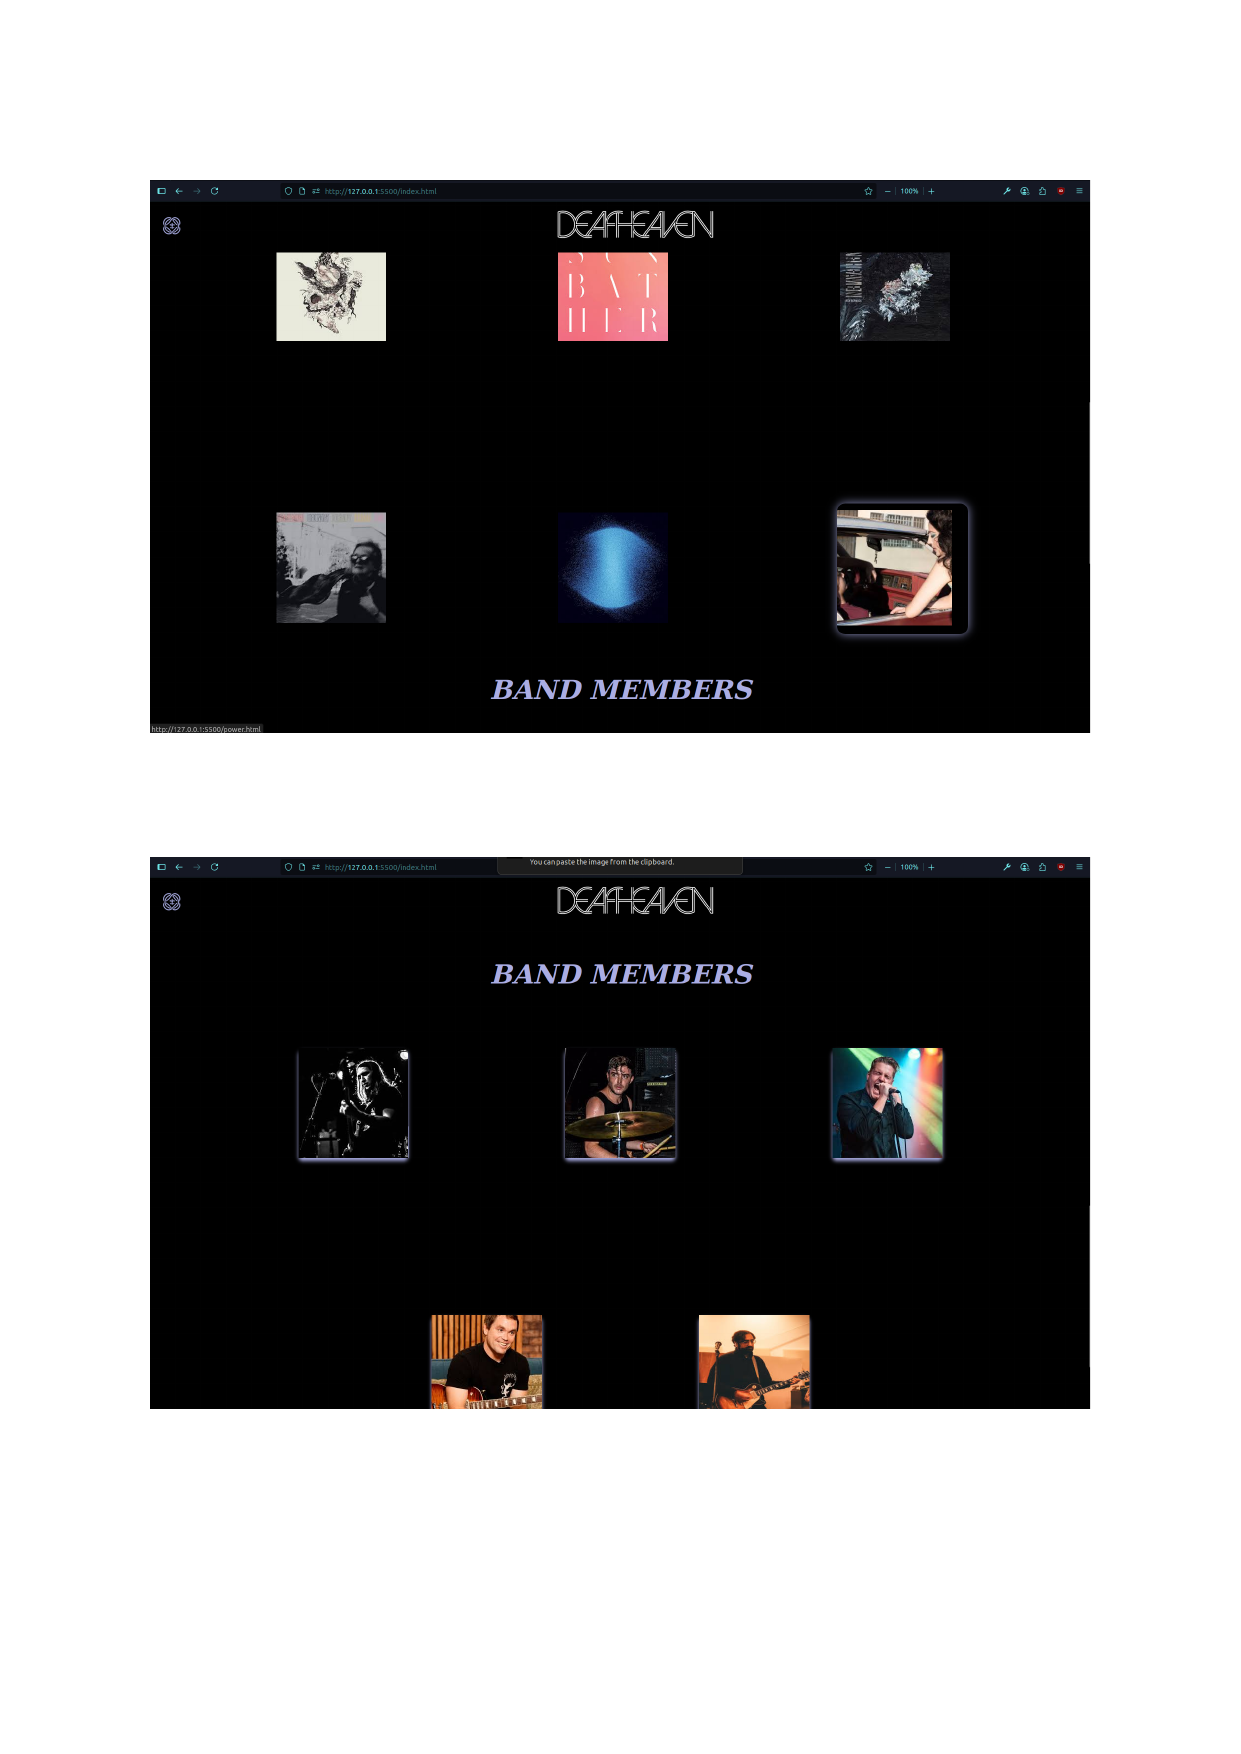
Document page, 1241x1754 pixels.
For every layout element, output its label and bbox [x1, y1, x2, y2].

picture [150, 180, 1091, 733]
picture [150, 857, 1091, 1409]
